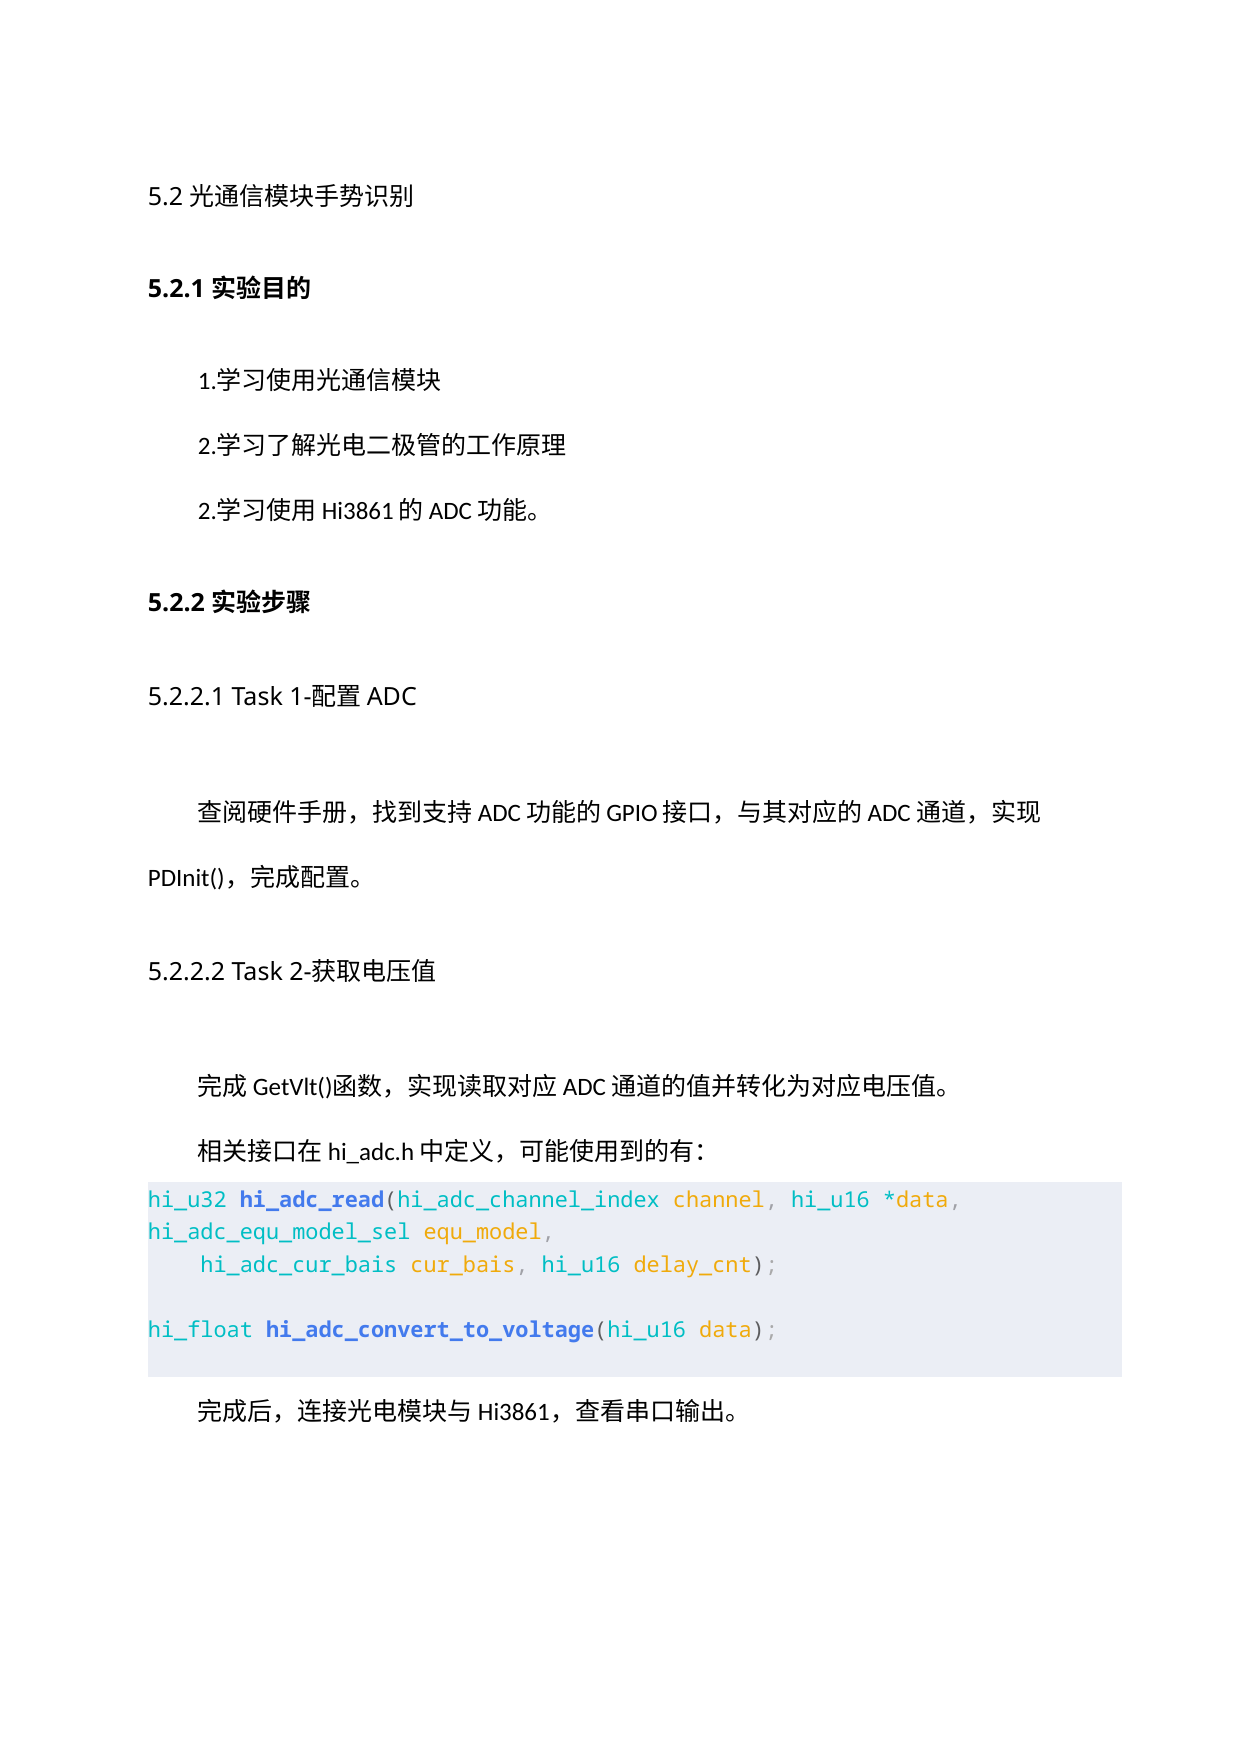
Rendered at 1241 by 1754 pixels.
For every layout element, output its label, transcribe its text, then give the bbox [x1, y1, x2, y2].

text 相关接口在hi_adc.h中定义，可能使用到的有： [148, 1117, 1122, 1182]
text 完成GetVlt()函数，实现读取对应ADC通道的值并转化为对应电压值。 [148, 1052, 1122, 1117]
text hi_float hi_adc_convert_to_voltage(hi_u16 data); [148, 1312, 1122, 1345]
text 2.学习了解光电二极管的工作原理 [148, 411, 1122, 476]
text 完成后，连接光电模块与Hi3861，查看串口输出。 [148, 1377, 1122, 1442]
subtitle 5.2.2.2 Task 2-获取电压值 [148, 937, 1122, 1002]
text hi_u32 hi_adc_read(hi_adc_channel_index channel, hi_u16 *data, hi_adc_equ_model_sel equ_model, [148, 1182, 1122, 1247]
subtitle 5.2.2 实验步骤 [148, 568, 1122, 633]
text hi_adc_cur_bais cur_bais, hi_u16 delay_cnt); [148, 1247, 1122, 1280]
subtitle 5.2.2.1 Task 1-配置ADC [148, 662, 1122, 727]
subtitle 5.2.1 实验目的 [148, 254, 1122, 319]
text 查阅硬件手册，找到支持ADC功能的GPIO接口，与其对应的ADC通道，实现PDInit()，完成配置。 [148, 778, 1122, 908]
text 2.学习使用Hi3861的ADC功能。 [148, 476, 1122, 541]
text 1.学习使用光通信模块 [148, 346, 1122, 411]
subtitle 5.2 光通信模块手势识别 [148, 162, 1122, 227]
